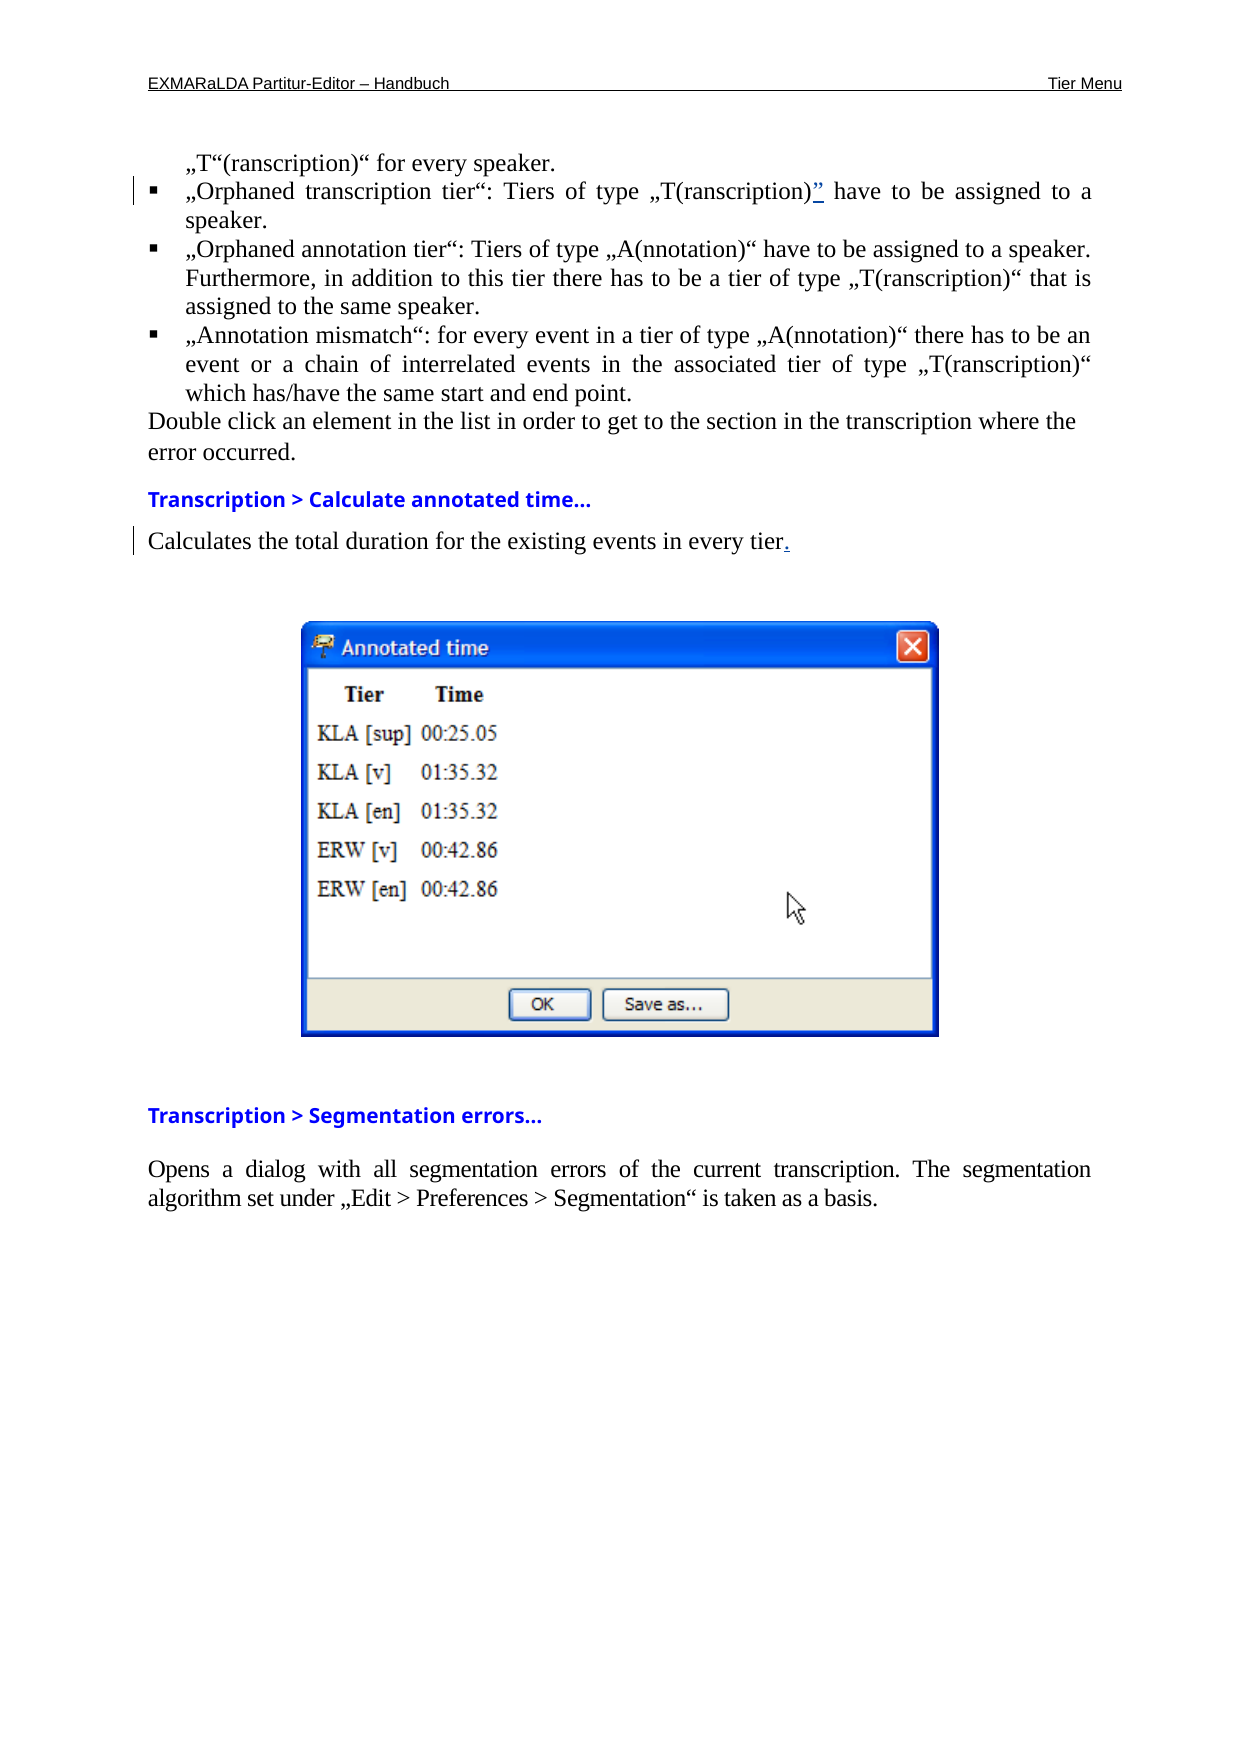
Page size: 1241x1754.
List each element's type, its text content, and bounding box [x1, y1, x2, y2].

list „Orphaned transcription tier“: Tiers of type „T(ranscription) have to be assigned to a speaker. [148, 176, 1093, 234]
text Double click an element in the list in order to get to the section in the transcription where the error occurred. [148, 406, 1093, 466]
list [148, 148, 1093, 176]
subtitle Transcription > Segmentation errors… [148, 1101, 1093, 1129]
subtitle Transcription > Calculate annotated time… [148, 485, 1093, 513]
text Calculates the total duration for the existing events in every tier [148, 526, 1093, 555]
text Opens a dialog with all segmentation errors of the current transcription. The segmentation algorithm set under „Edit > Preferences > Segmentation“ is taken as a basis. [148, 1154, 1093, 1212]
list „Annotation mismatch“: for every event in a tier of type „A(nnotation)“ there has to be an event or a chain of interrelated events in the associated tier of type „T(ranscription)“ which has/have the same start and end point. [148, 320, 1093, 406]
picture [301, 621, 939, 1037]
list „Orphaned annotation tier“: Tiers of type „A(nnotation)“ have to be assigned to a speaker. Furthermore, in addition to this tier there has to be a tier of type „T(ranscription)“ that is assigned to the same speaker. [148, 234, 1093, 320]
